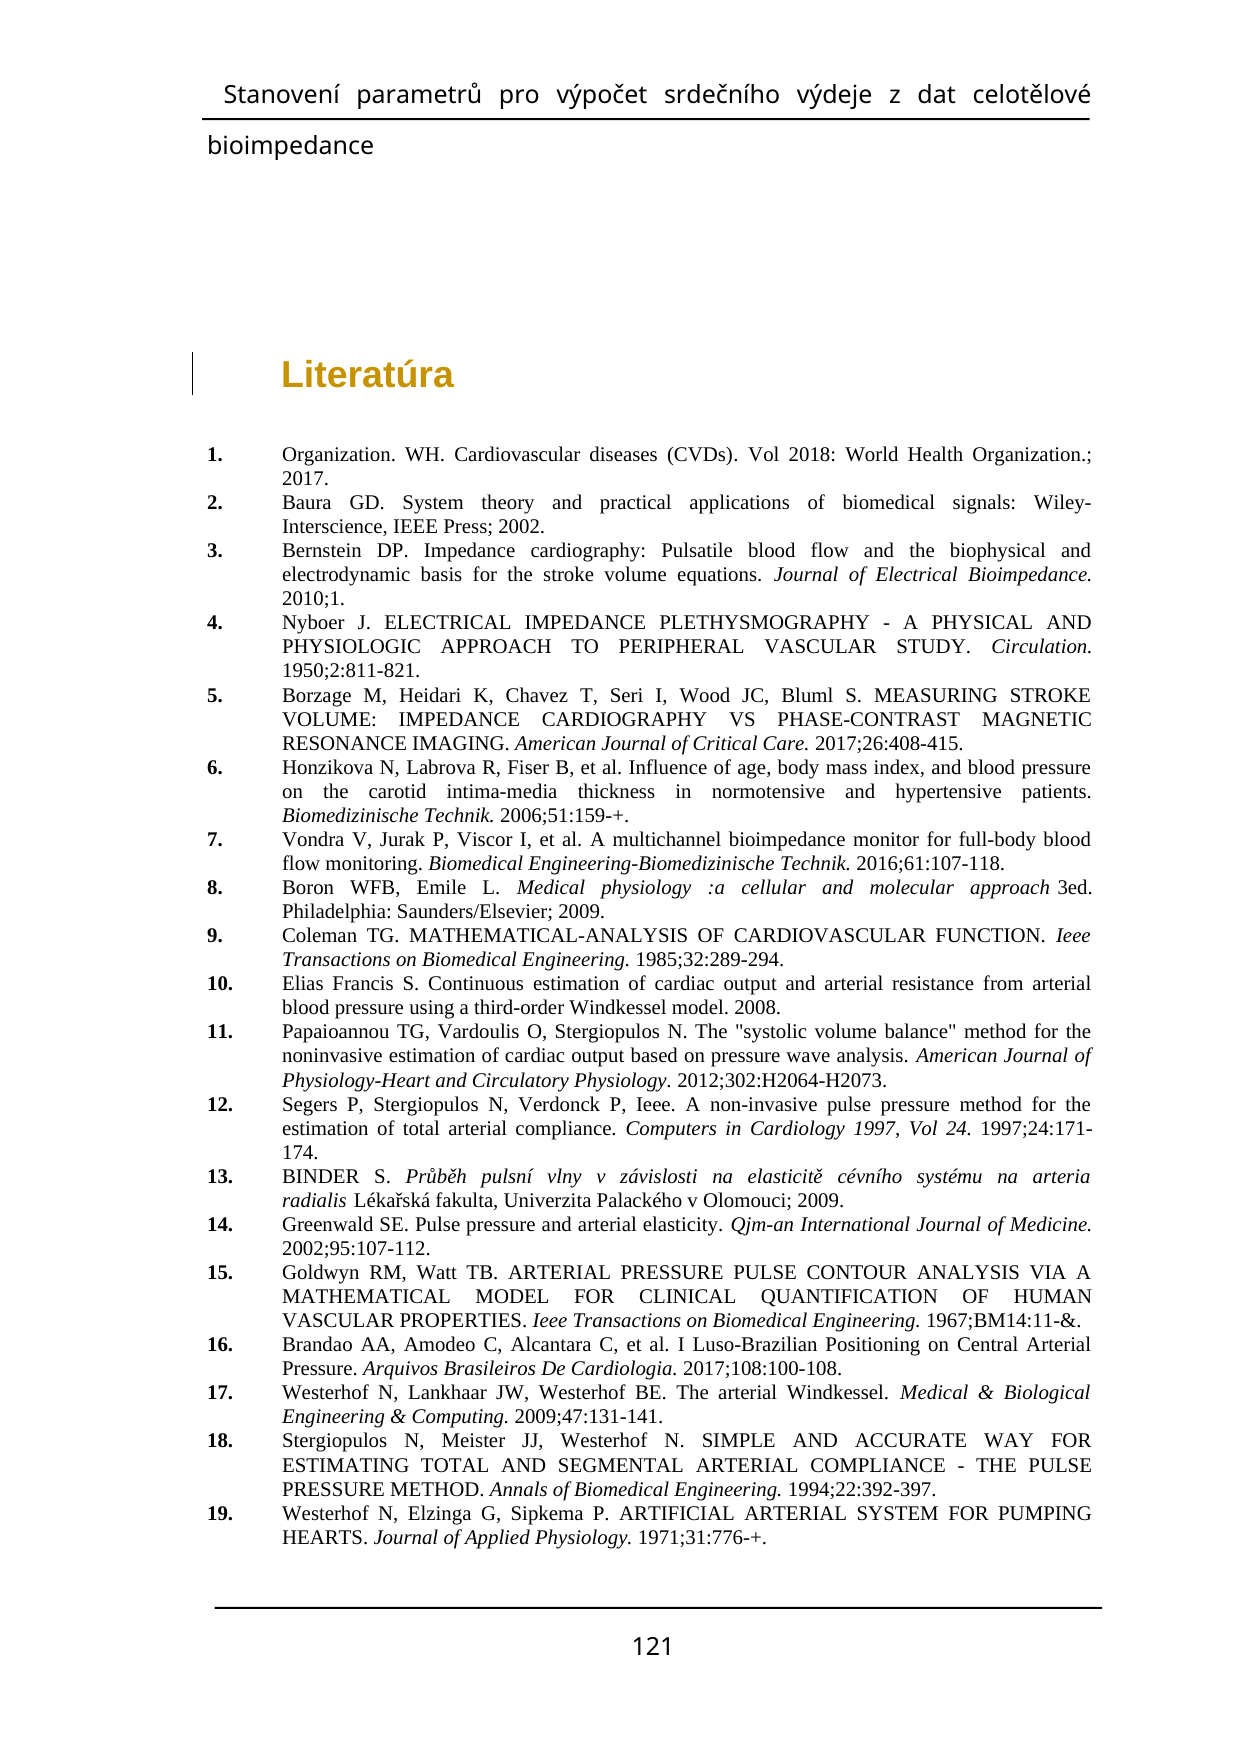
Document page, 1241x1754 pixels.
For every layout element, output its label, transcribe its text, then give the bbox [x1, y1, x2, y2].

text 10. Elias Francis S. Continuous estimation of cardiac output and arterial resistance from arterial blood pressure using a third-order Windkessel model. 2008. [207, 971, 1092, 1019]
text 8. Boron WFB, Emile L. Medical physiology :a cellular and molecular approach 3ed. Philadelphia: Saunders/Elsevier; 2009. [207, 875, 1092, 923]
text 17. Westerhof N, Lankhaar JW, Westerhof BE. The arterial Windkessel. Medical & Biological Engineering & Computing. 2009;47:131-141. [207, 1380, 1092, 1428]
text 18. Stergiopulos N, Meister JJ, Westerhof N. SIMPLE AND ACCURATE WAY FOR ESTIMATING TOTAL AND SEGMENTAL ARTERIAL COMPLIANCE - THE PULSE PRESSURE METHOD. Annals of Biomedical Engineering. 1994;22:392-397. [207, 1428, 1092, 1501]
text 6. Honzikova N, Labrova R, Fiser B, et al. Influence of age, body mass index, and blood pressure on the carotid intima-media thickness in normotensive and hypertensive patients. Biomedizinische Technik. 2006;51:159-+. [207, 755, 1092, 827]
text 7. Vondra V, Jurak P, Viscor I, et al. A multichannel bioimpedance monitor for full-body blood flow monitoring. Biomedical Engineering-Biomedizinische Technik. 2016;61:107-118. [207, 827, 1092, 875]
text 12. Segers P, Stergiopulos N, Verdonck P, Ieee. A non-invasive pulse pressure method for the estimation of total arterial compliance. Computers in Cardiology 1997, Vol 24. 1997;24:171-174. [207, 1092, 1092, 1164]
text 14. Greenwald SE. Pulse pressure and arterial elasticity. Qjm-an International Journal of Medicine. 2002;95:107-112. [207, 1212, 1092, 1260]
text 1. Organization. WH. Cardiovascular diseases (CVDs). Vol 2018: World Health Organization.; 2017. [207, 442, 1092, 490]
text 15. Goldwyn RM, Watt TB. ARTERIAL PRESSURE PULSE CONTOUR ANALYSIS VIA A MATHEMATICAL MODEL FOR CLINICAL QUANTIFICATION OF HUMAN VASCULAR PROPERTIES. Ieee Transactions on Biomedical Engineering. 1967;BM14:11-&. [207, 1260, 1092, 1332]
subtitle Literatúra [281, 352, 1092, 395]
text 9. Coleman TG. MATHEMATICAL-ANALYSIS OF CARDIOVASCULAR FUNCTION. Ieee Transactions on Biomedical Engineering. 1985;32:289-294. [207, 923, 1092, 971]
text 2. Baura GD. System theory and practical applications of biomedical signals: Wiley-Interscience, IEEE Press; 2002. [207, 490, 1092, 538]
text 13. BINDER S. Průběh pulsní vlny v závislosti na elasticitě cévního systému na arteria radialis Lékařská fakulta, Univerzita Palackého v Olomouci; 2009. [207, 1164, 1092, 1212]
text 19. Westerhof N, Elzinga G, Sipkema P. ARTIFICIAL ARTERIAL SYSTEM FOR PUMPING HEARTS. Journal of Applied Physiology. 1971;31:776-+. [207, 1501, 1092, 1549]
text 5. Borzage M, Heidari K, Chavez T, Seri I, Wood JC, Bluml S. MEASURING STROKE VOLUME: IMPEDANCE CARDIOGRAPHY VS PHASE-CONTRAST MAGNETIC RESONANCE IMAGING. American Journal of Critical Care. 2017;26:408-415. [207, 682, 1092, 755]
text 11. Papaioannou TG, Vardoulis O, Stergiopulos N. The "systolic volume balance" method for the noninvasive estimation of cardiac output based on pressure wave analysis. American Journal of Physiology-Heart and Circulatory Physiology. 2012;302:H2064-H2073. [207, 1019, 1092, 1092]
text 4. Nyboer J. ELECTRICAL IMPEDANCE PLETHYSMOGRAPHY - A PHYSICAL AND PHYSIOLOGIC APPROACH TO PERIPHERAL VASCULAR STUDY. Circulation. 1950;2:811-821. [207, 610, 1092, 682]
text 16. Brandao AA, Amodeo C, Alcantara C, et al. I Luso-Brazilian Positioning on Central Arterial Pressure. Arquivos Brasileiros De Cardiologia. 2017;108:100-108. [207, 1332, 1092, 1380]
text 3. Bernstein DP. Impedance cardiography: Pulsatile blood flow and the biophysical and electrodynamic basis for the stroke volume equations. Journal of Electrical Bioimpedance. 2010;1. [207, 538, 1092, 610]
